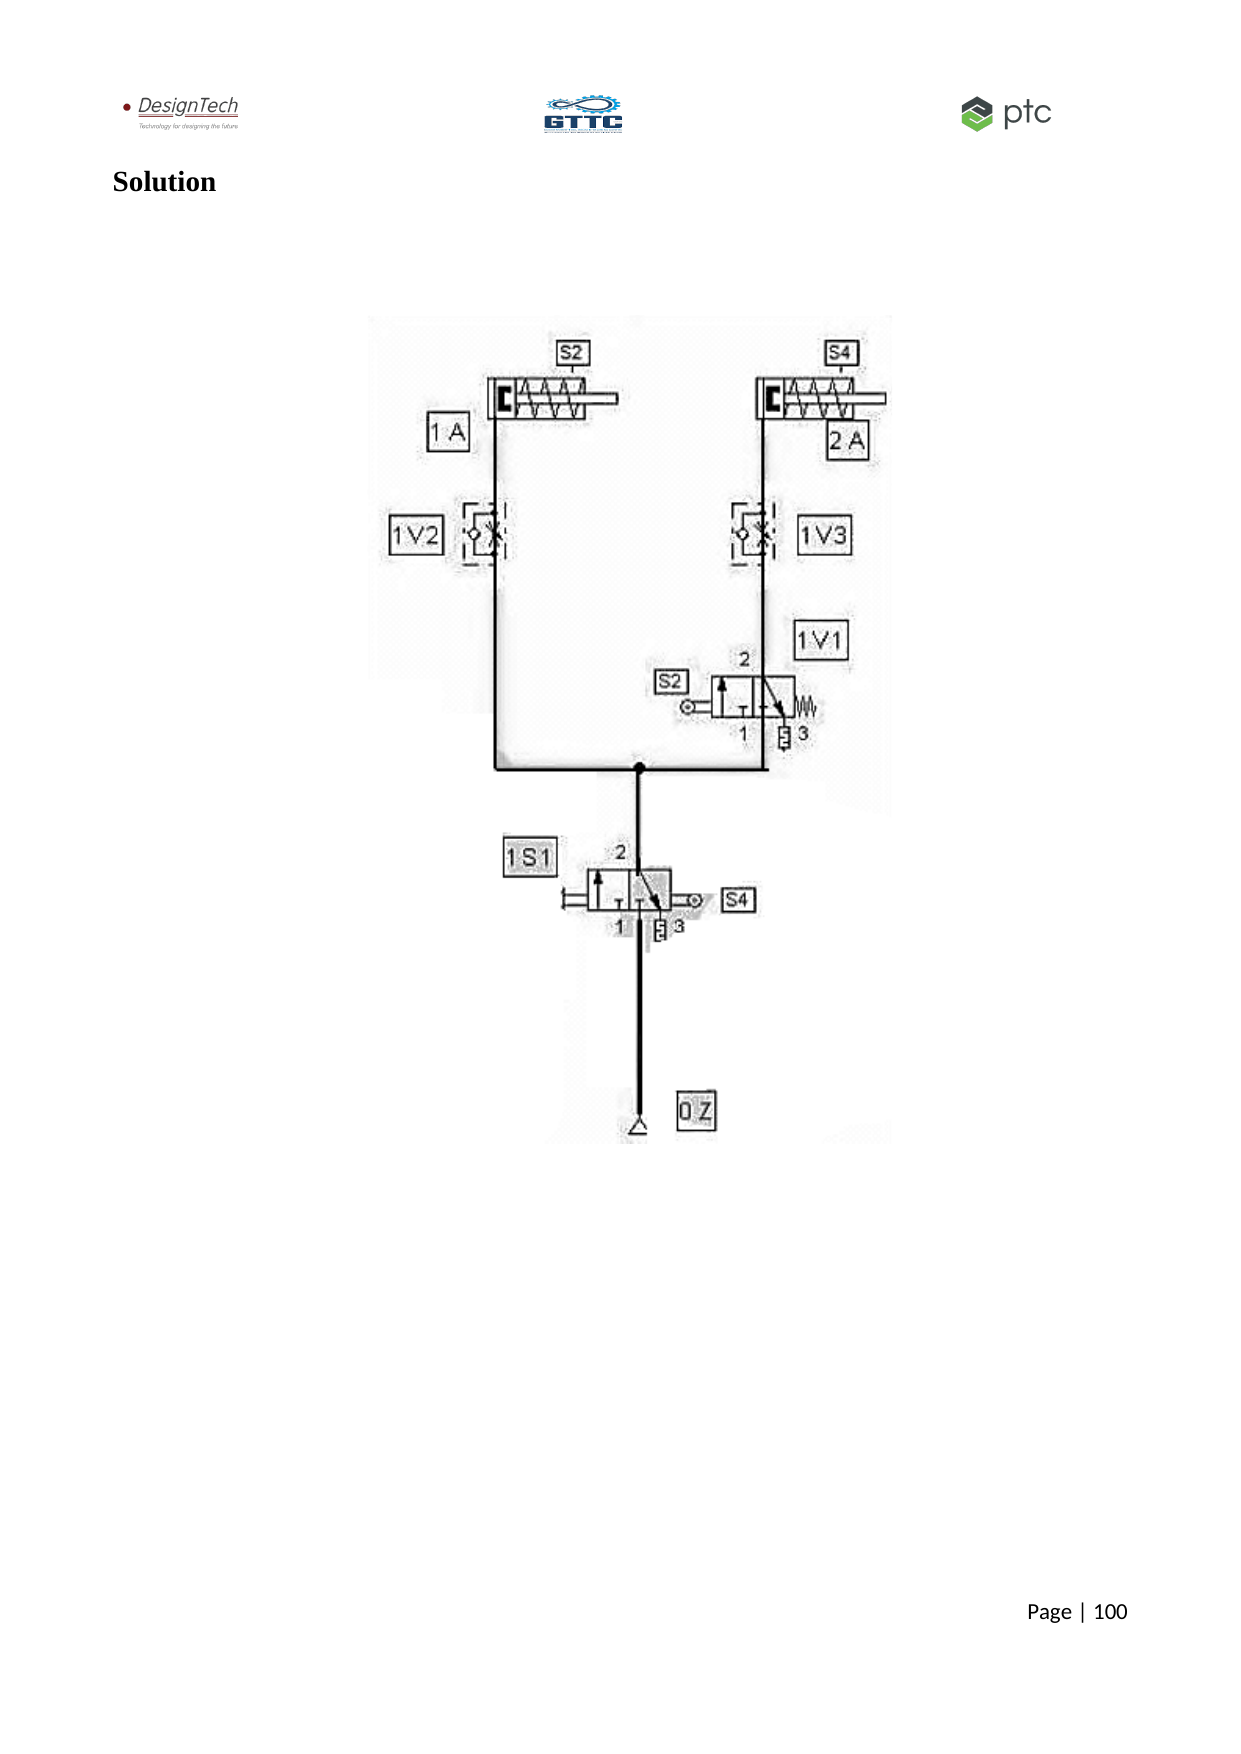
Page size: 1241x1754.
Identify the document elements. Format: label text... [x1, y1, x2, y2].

picture [112, 86, 249, 140]
picture [528, 88, 638, 140]
text Solution [112, 164, 1128, 197]
picture [367, 315, 893, 1144]
picture [960, 88, 1053, 140]
